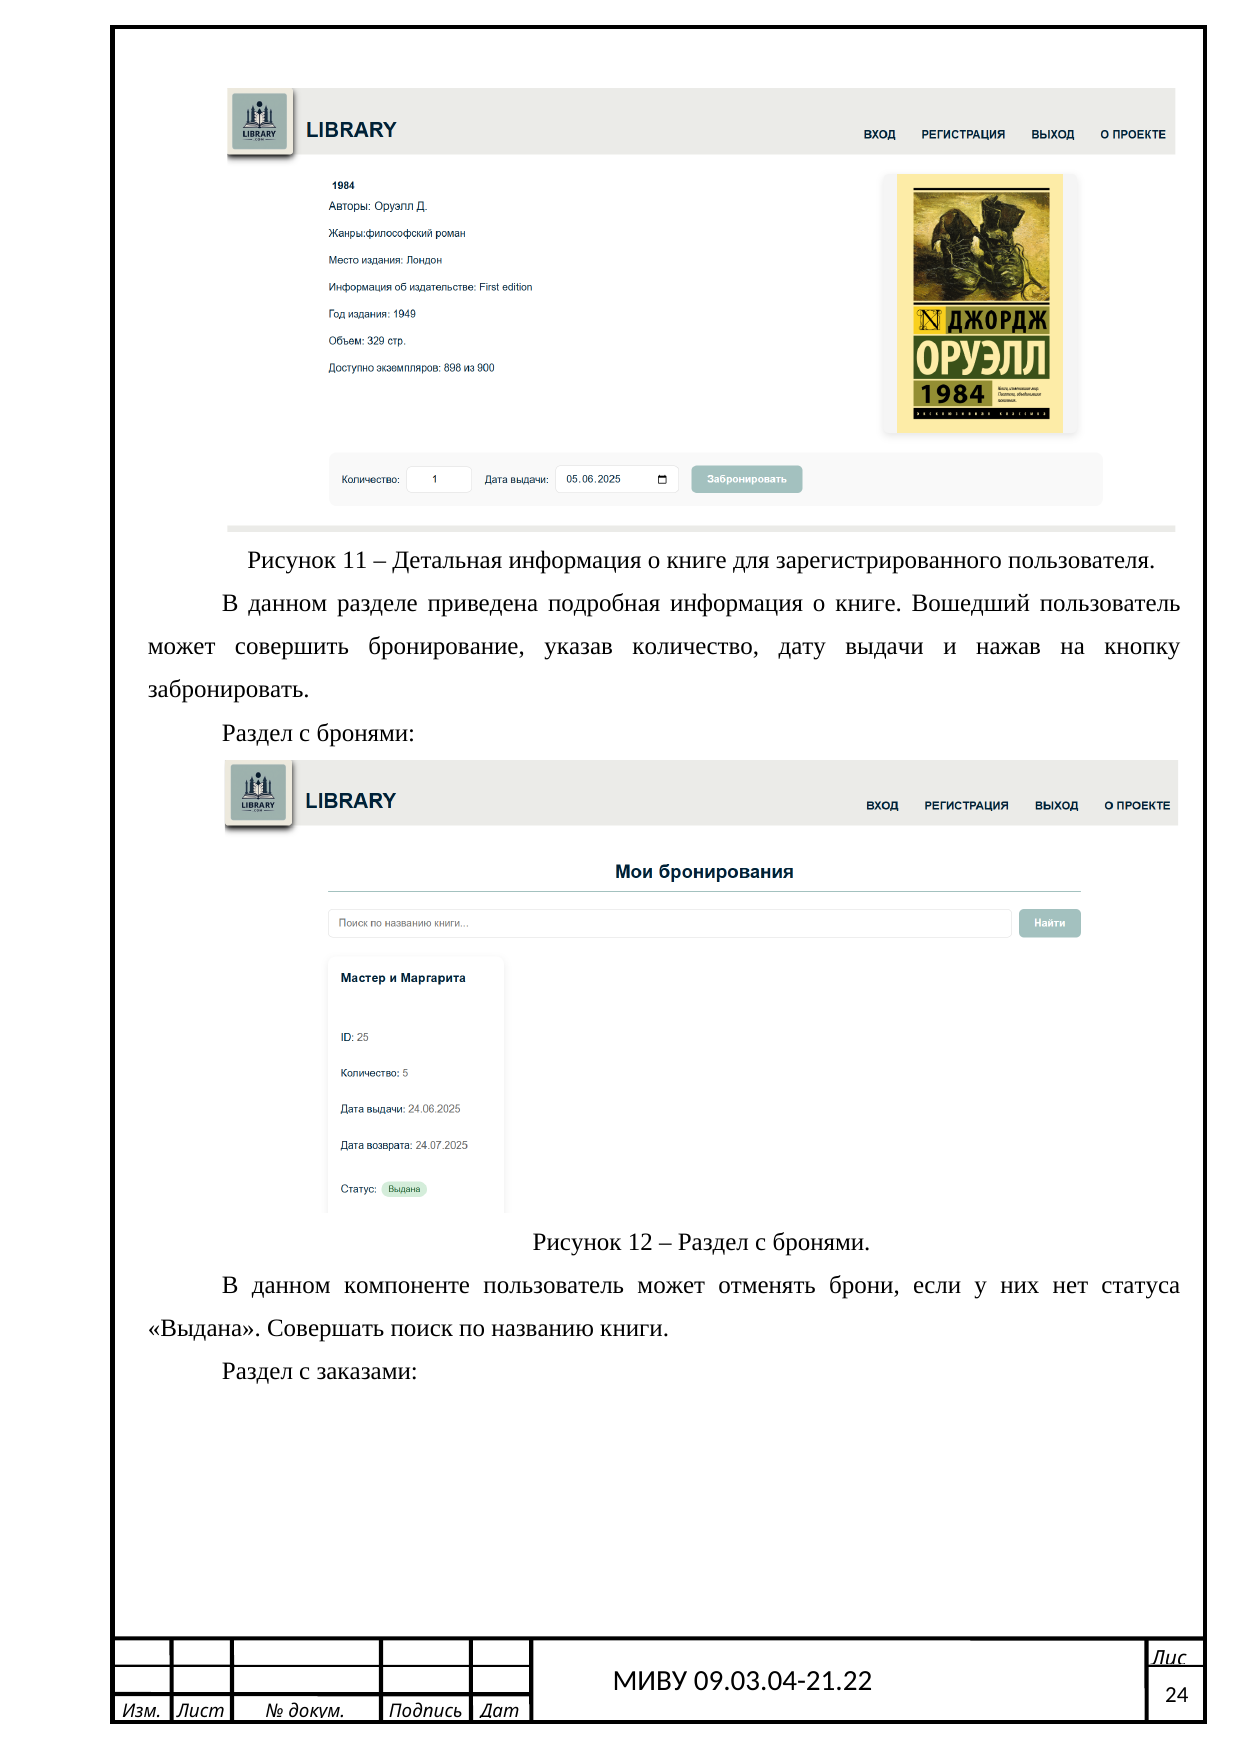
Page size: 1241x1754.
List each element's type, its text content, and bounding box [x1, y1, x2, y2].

text Рисунок 12 – Раздел с бронями. [148, 1227, 1181, 1256]
text Раздел с бронями: [148, 718, 1181, 746]
text В данном компоненте пользователь может отменять брони, если у них нет статуса «Выдана». Совершать поиск по названию книги. [148, 1270, 1181, 1342]
text Раздел с заказами: [148, 1356, 1181, 1385]
picture [224, 760, 1179, 1213]
text В данном разделе приведена подробная информация о книге. Вошедший пользователь может совершить бронирование, указав количество, дату выдачи и нажав на кнопку забронировать. [148, 588, 1181, 703]
text Рисунок 11 – Детальная информация о книге для зарегистрированного пользователя. [148, 545, 1181, 574]
picture [227, 88, 1176, 532]
